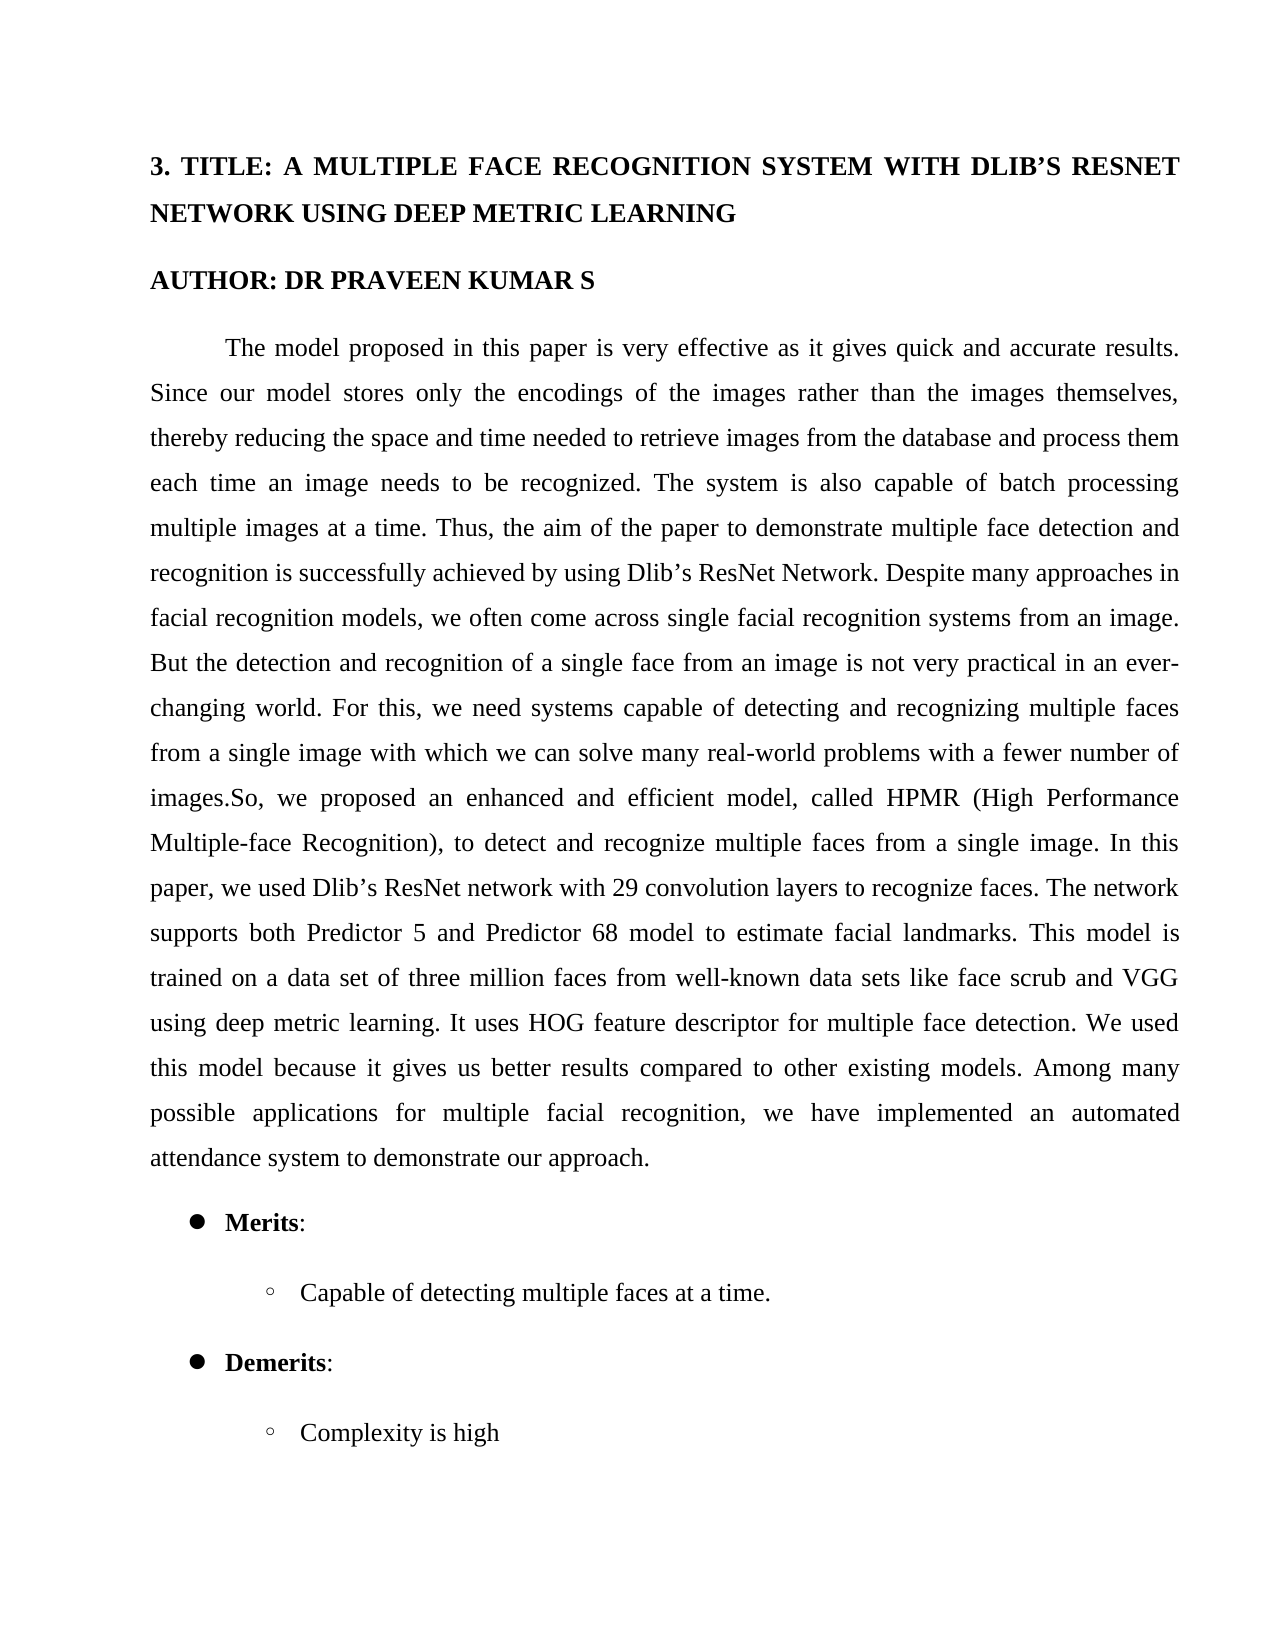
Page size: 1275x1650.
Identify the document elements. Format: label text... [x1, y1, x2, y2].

text The model proposed in this paper is very effective as it gives quick and accurate results. Since our model stores only the encodings of the images rather than the images themselves, thereby reducing the space and time needed to retrieve images from the database and process them each time an image needs to be recognized. The system is also capable of batch processing multiple images at a time. Thus, the aim of the paper to demonstrate multiple face detection and recognition is successfully achieved by using Dlib’s ResNet Network. Despite many approaches in facial recognition models, we often come across single facial recognition systems from an image. But the detection and recognition of a single face from an image is not very practical in an ever-changing world. For this, we need systems capable of detecting and recognizing multiple faces from a single image with which we can solve many real-world problems with a fewer number of images.So, we proposed an enhanced and efficient model, called HPMR (High Performance Multiple-face Recognition), to detect and recognize multiple faces from a single image. In this paper, we used Dlib’s ResNet network with 29 convolution layers to recognize faces. The network supports both Predictor 5 and Predictor 68 model to estimate facial landmarks. This model is trained on a data set of three million faces from well-known data sets like face scrub and VGG using deep metric learning. It uses HOG feature descriptor for multiple face detection. We used this model because it gives us better results compared to other existing models. Among many possible applications for multiple facial recognition, we have implemented an automated attendance system to demonstrate our approach. [150, 332, 1181, 1172]
list Capable of detecting multiple faces at a time. [262, 1273, 1181, 1309]
list Demerits: [187, 1347, 1181, 1377]
list Merits: [187, 1207, 1181, 1237]
text AUTHOR: DR PRAVEEN KUMAR S [150, 264, 1181, 295]
text 3. TITLE: A MULTIPLE FACE RECOGNITION SYSTEM WITH DLIB’S RESNET NETWORK USING DEEP METRIC LEARNING [150, 150, 1181, 228]
list Complexity is high [262, 1413, 1181, 1449]
